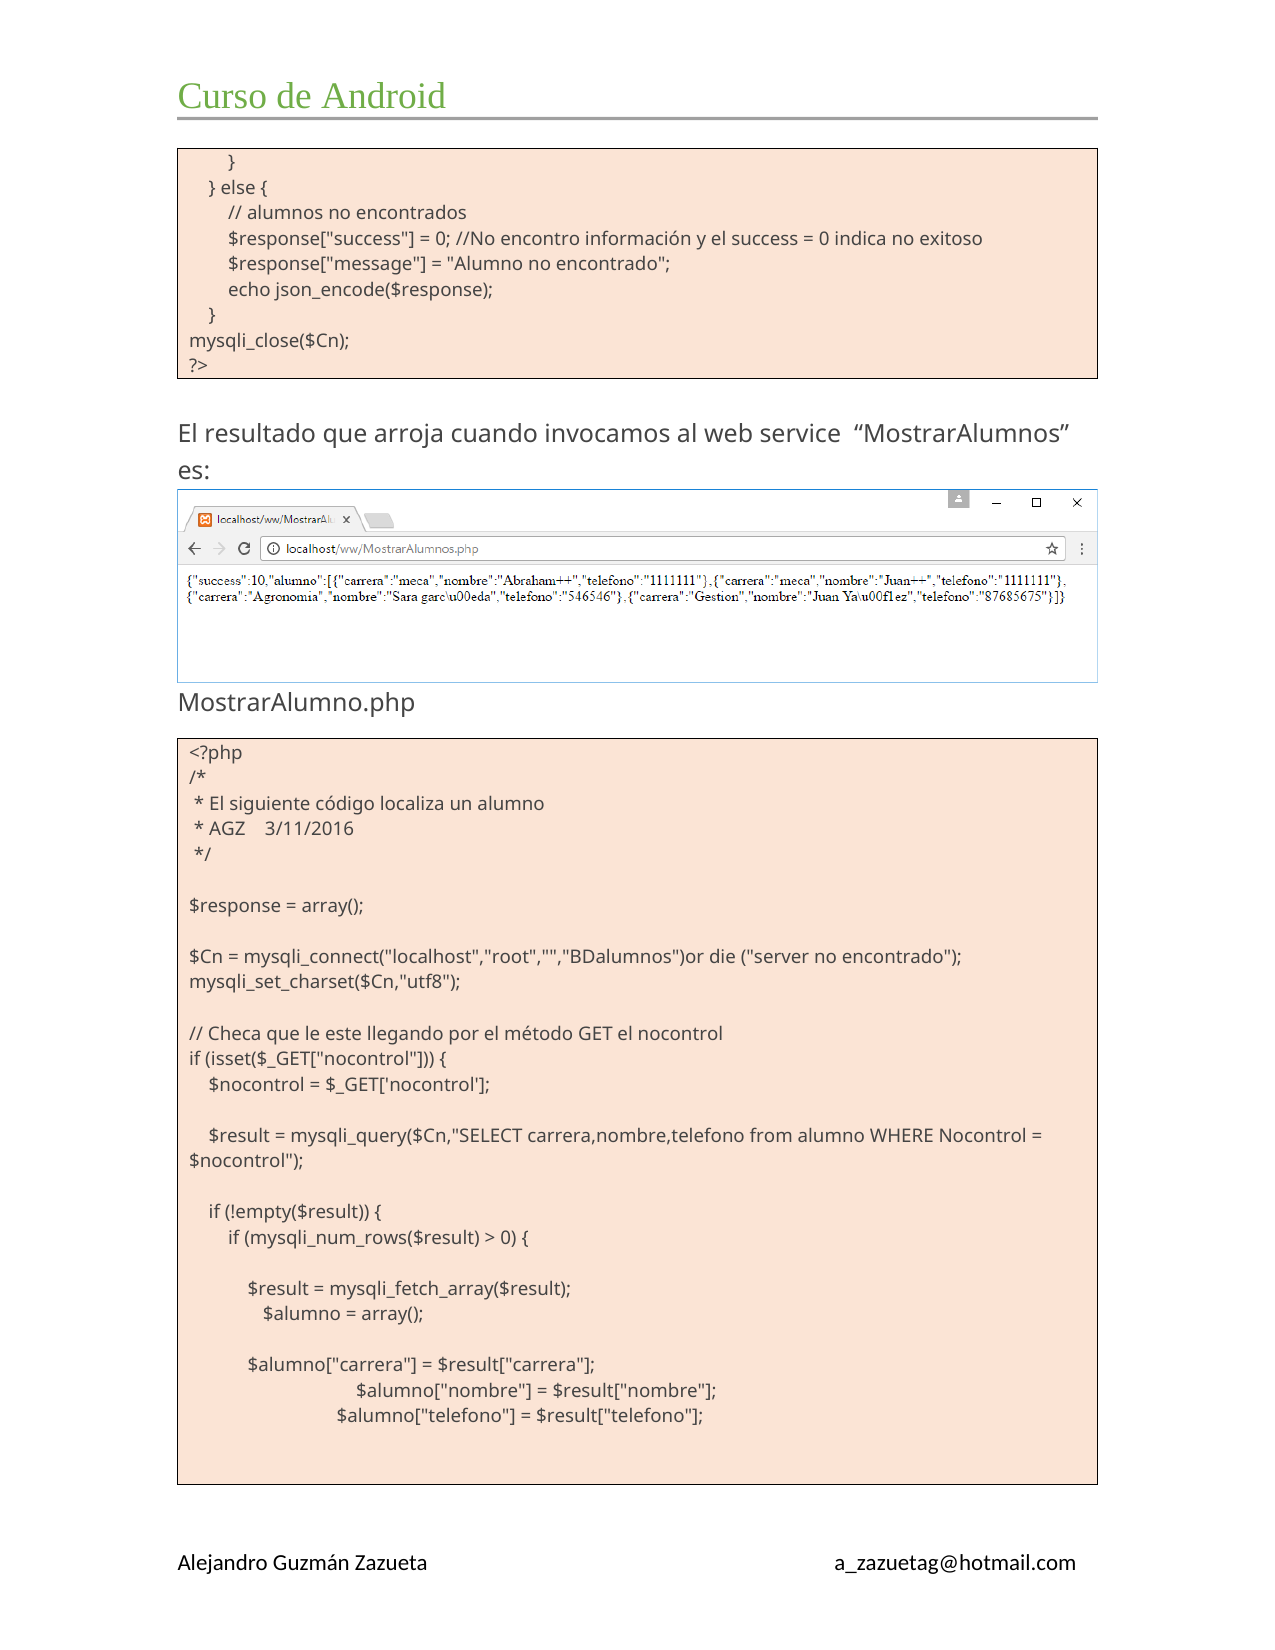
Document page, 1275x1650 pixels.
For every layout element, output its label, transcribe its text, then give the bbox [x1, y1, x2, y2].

text MostrarAlumno.php [177, 685, 1098, 719]
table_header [178, 149, 1097, 378]
text El resultado que arroja cuando invocamos al web service “MostrarAlumnos” es: [177, 416, 1098, 487]
picture [177, 489, 1098, 683]
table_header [178, 739, 1097, 1484]
